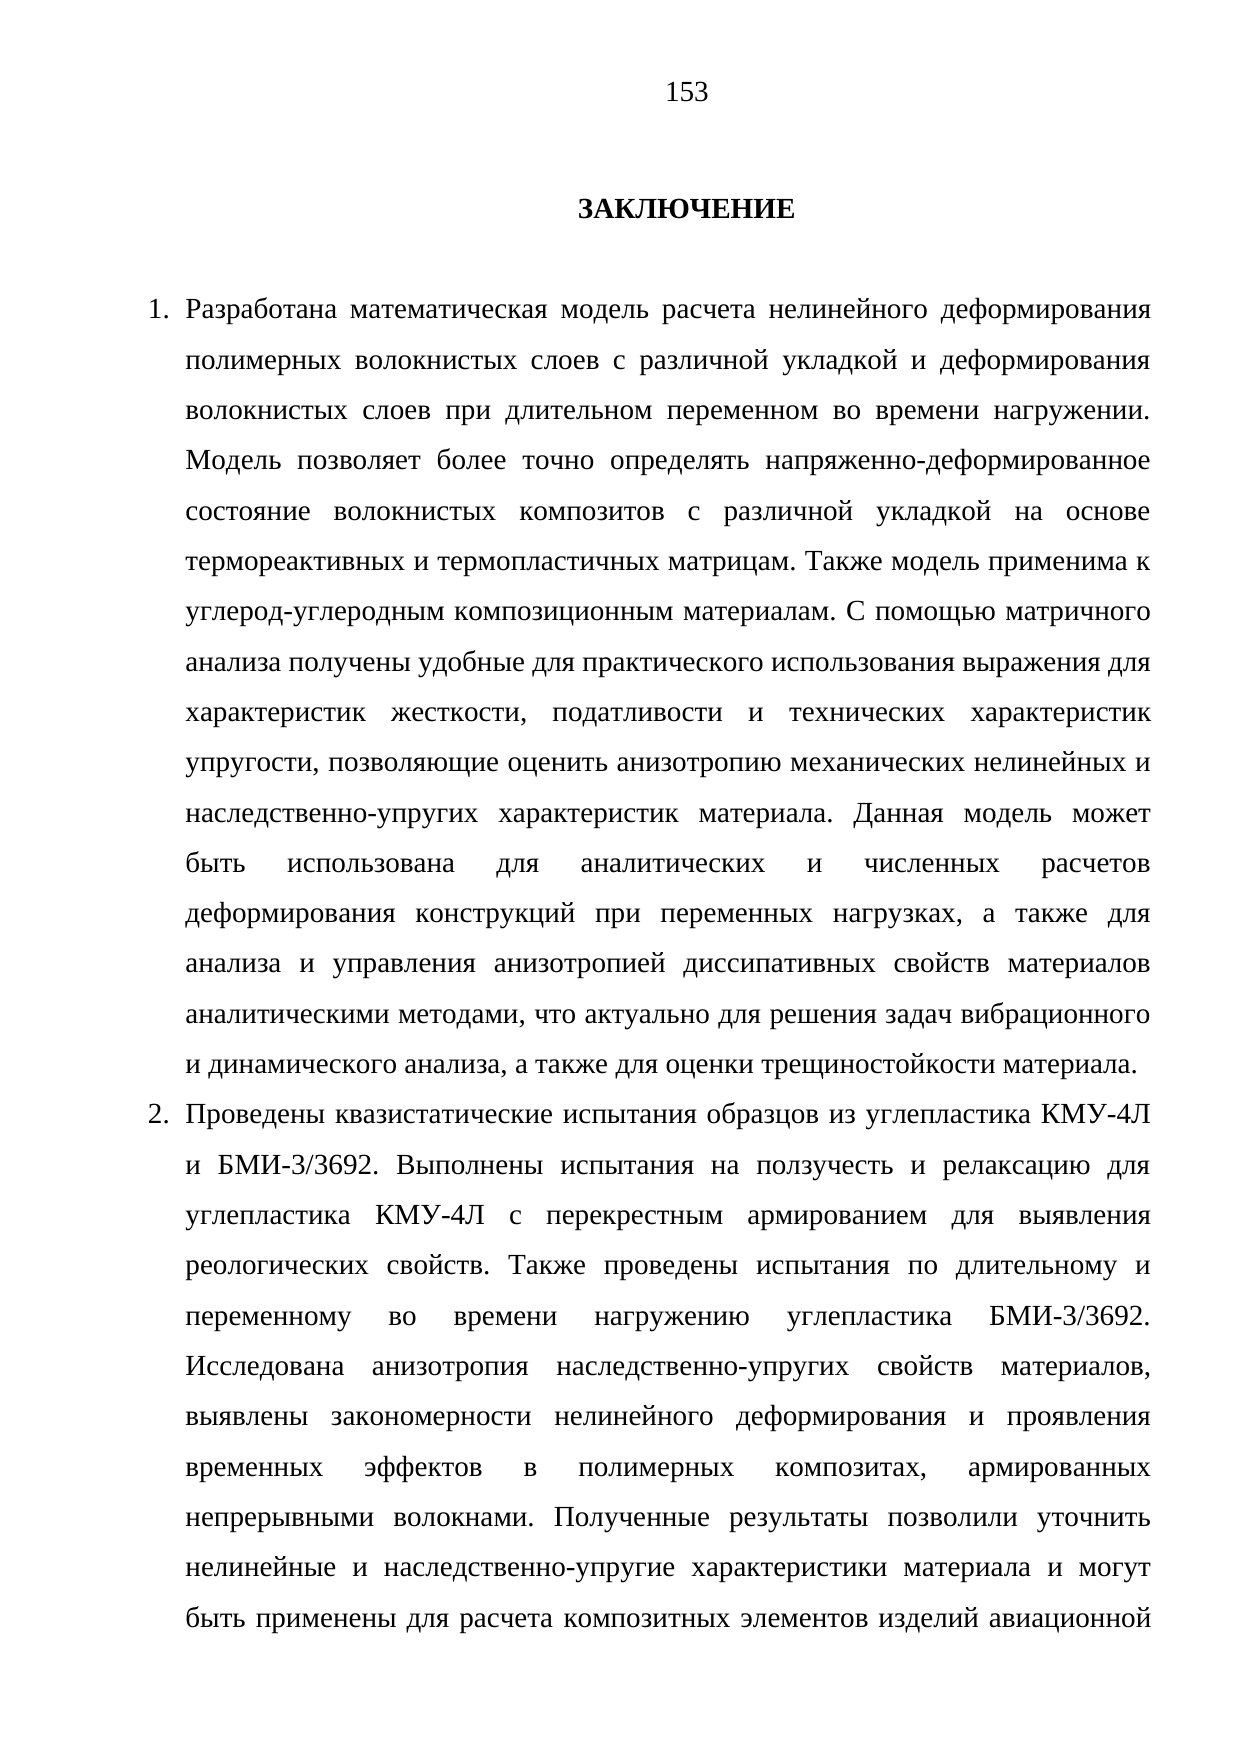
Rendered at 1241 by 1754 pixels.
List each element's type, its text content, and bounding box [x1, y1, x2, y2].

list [148, 1097, 1152, 1633]
list Разработана математическая модель расчета нелинейного деформирования полимерных волокнистых слоев с различной укладкой и деформирования волокнистых слоев при длительном переменном во времени нагружении. Модель позволяет более точно определять напряженно-деформированное состояние волокнистых композитов с различной укладкой на основе термореактивных и термопластичных матрицам. Также модель применима к углерод-углеродным композиционным материалам. С помощью матричного анализа получены удобные для практического использования выражения для характеристик жесткости, податливости и технических характеристик упругости, позволяющие оценить анизотропию механических нелинейных и наследственно-упругих характеристик материала. Данная модель может быть использована для аналитических и численных расчетов деформирования конструкций при переменных нагрузках, а также для анализа и управления анизотропией диссипативных свойств материалов аналитическими методами, что актуально для решения задач вибрационного и динамического анализа, а также для оценки трещиностойкости материала. [148, 292, 1152, 1080]
subtitle Заключение [148, 191, 1152, 224]
